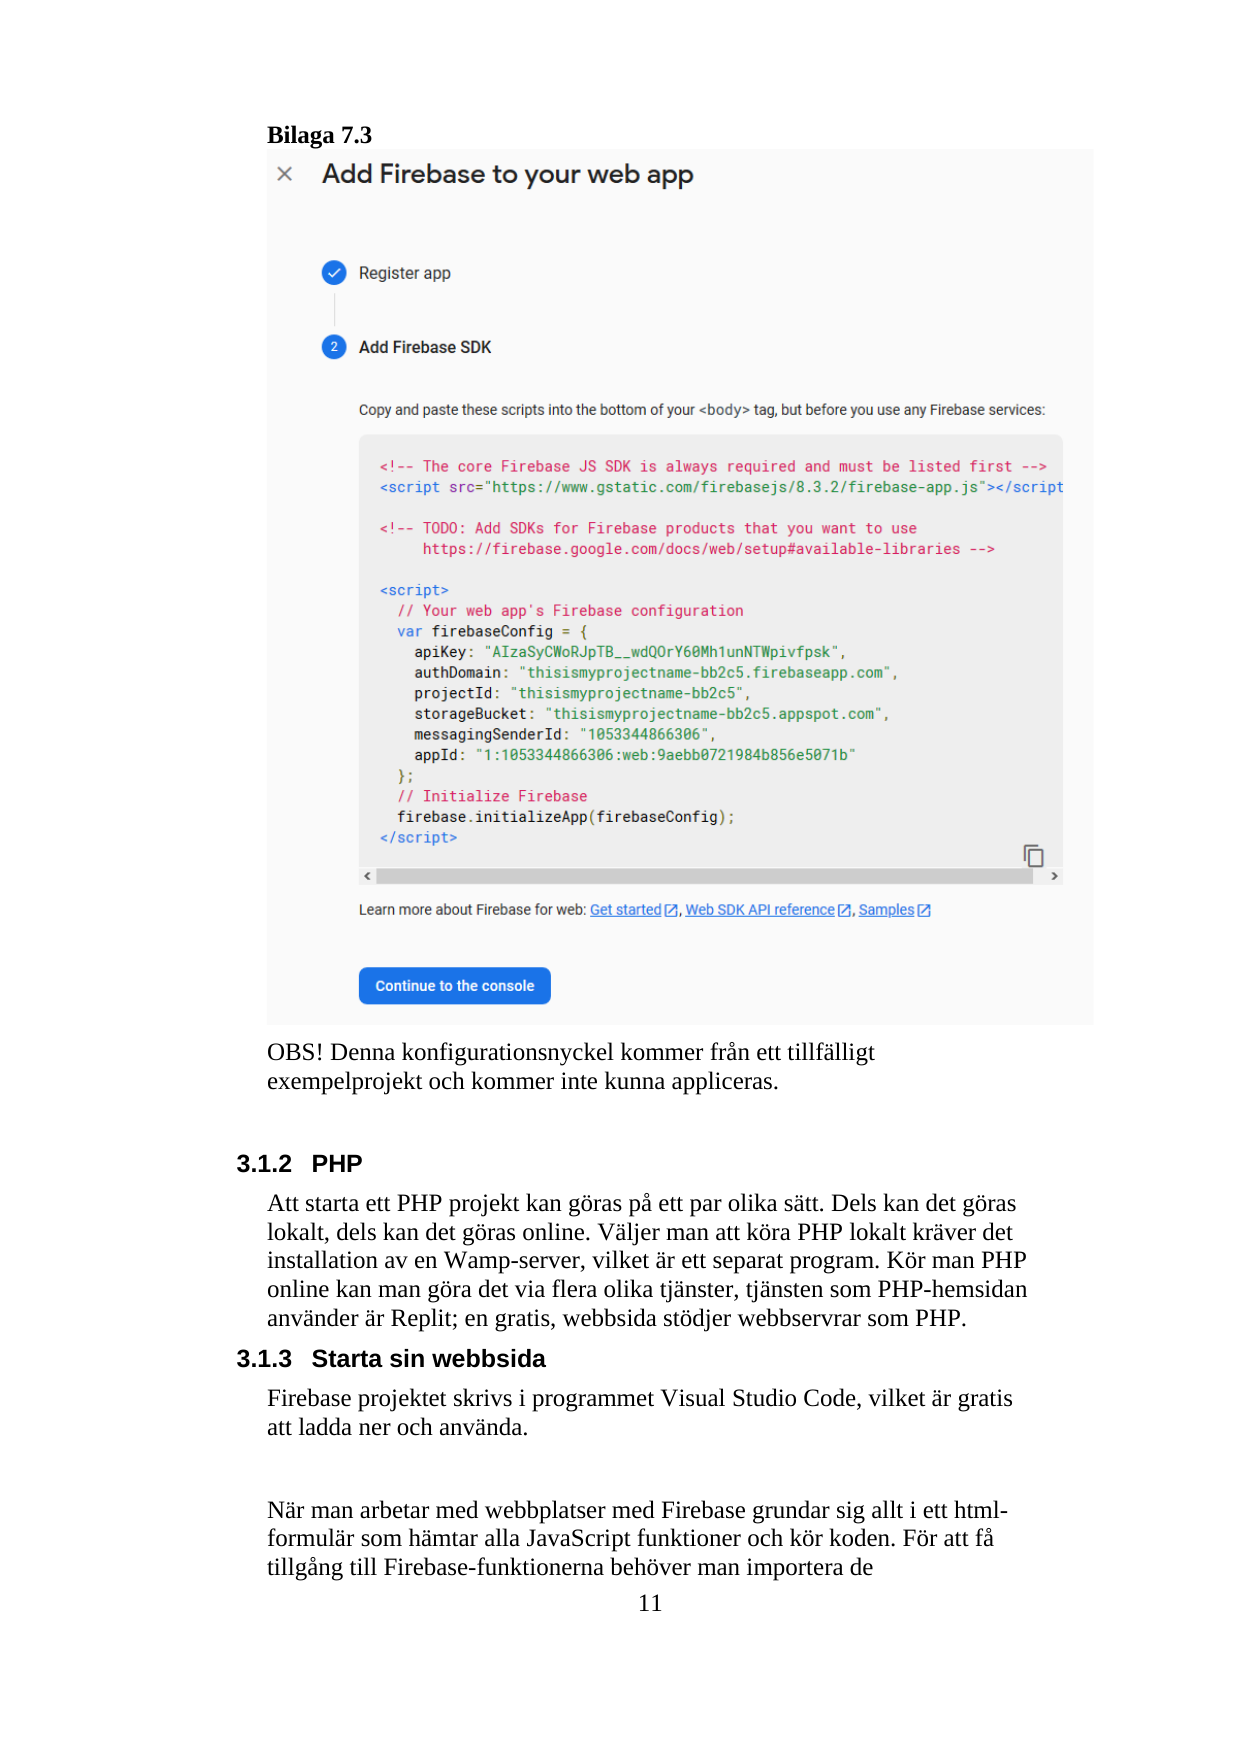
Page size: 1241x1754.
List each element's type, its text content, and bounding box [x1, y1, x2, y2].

text Att starta ett PHP projekt kan göras på ett par olika sätt. Dels kan det göras lokalt, dels kan det göras online. Väljer man att köra PHP lokalt kräver det installation av en Wamp-server, vilket är ett separat program. Kör man PHP online kan man göra det via flera olika tjänster, tjänsten som PHP-hemsidan använder är Replit; en gratis, webbsida stödjer webbservrar som PHP. [267, 1188, 1033, 1332]
text OBS! Denna konfigurationsnyckel kommer från ett tillfälligt exempelprojekt och kommer inte kunna appliceras. [267, 1037, 1033, 1095]
text Bilaga 7.2Bilaga 7.3 [267, 121, 1033, 149]
text Firebase projektet skrivs i programmet Visual Studio Code, vilket är gratis att ladda ner och använda. [267, 1383, 1033, 1441]
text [267, 1495, 1033, 1581]
picture [266, 149, 1094, 1025]
subtitle Starta sin webbsida [236, 1344, 1033, 1373]
subtitle PHP [236, 1149, 1033, 1177]
